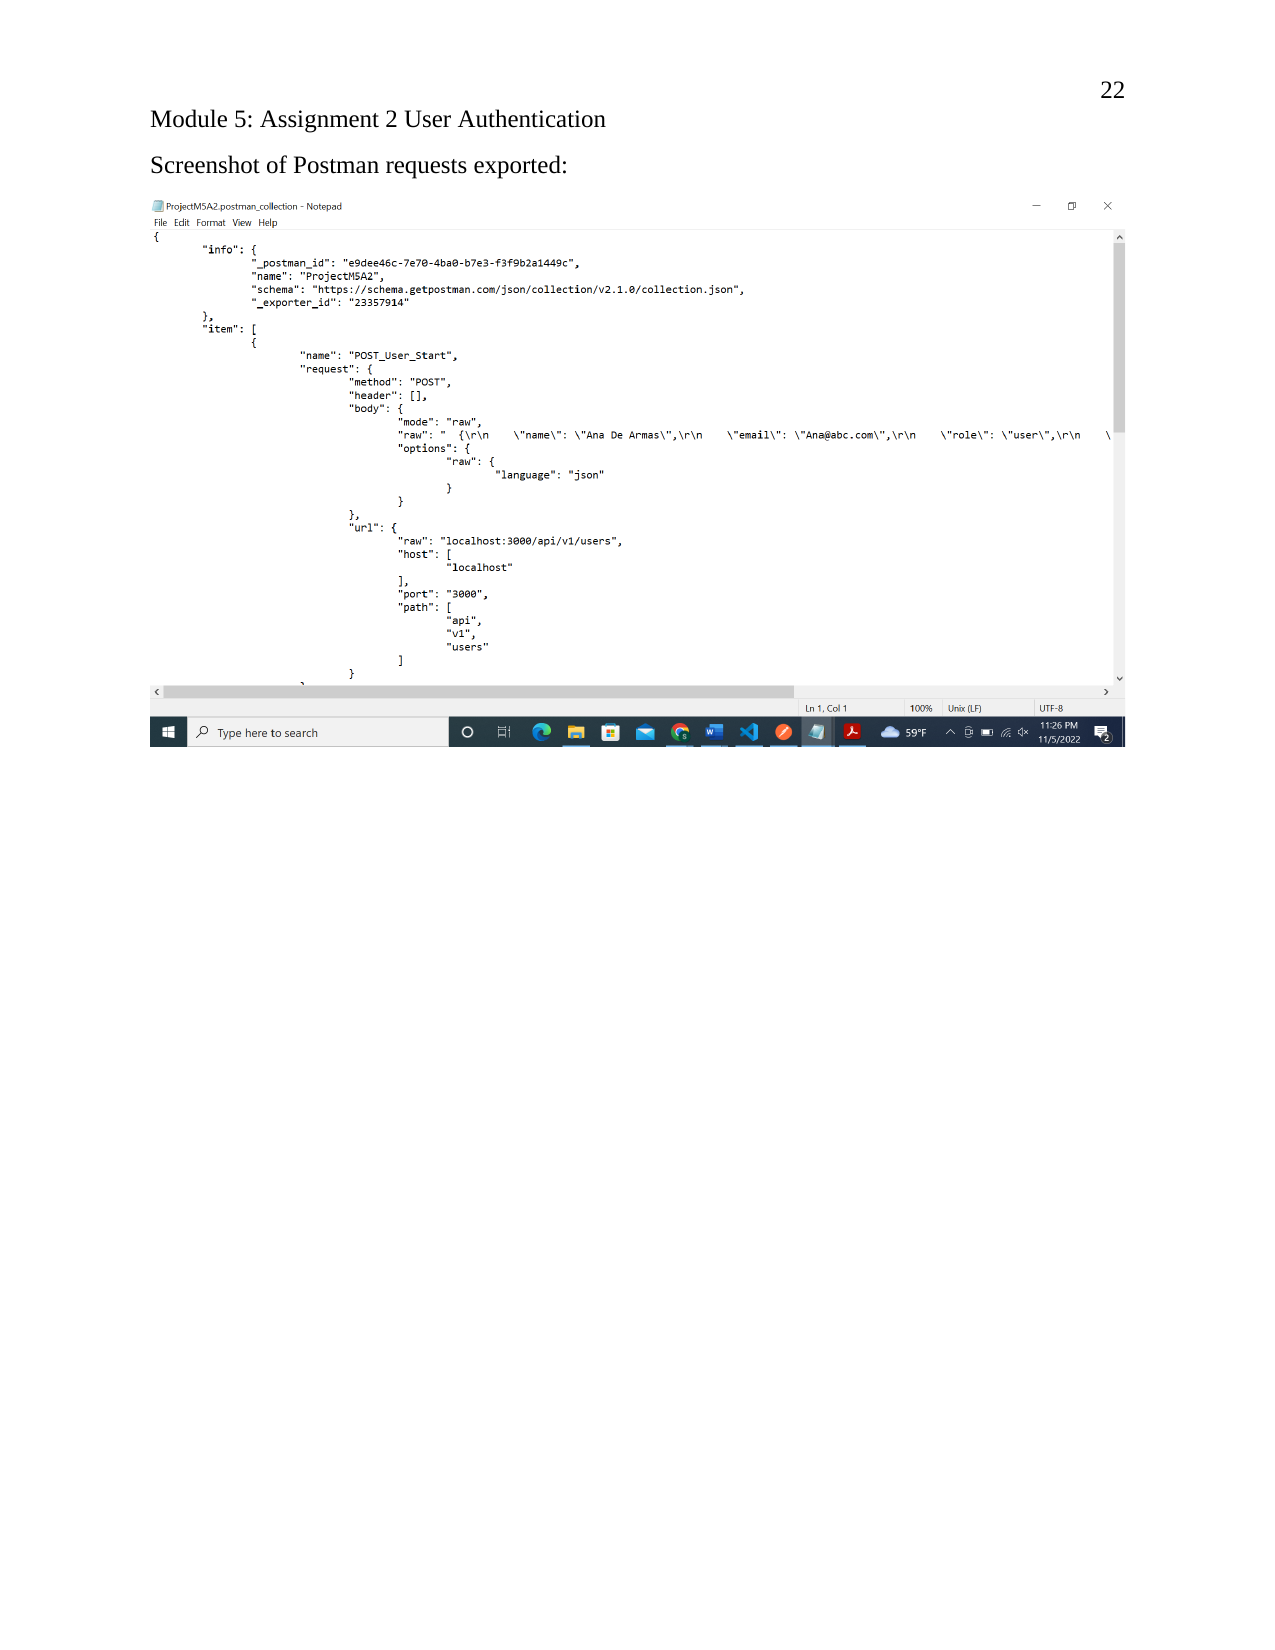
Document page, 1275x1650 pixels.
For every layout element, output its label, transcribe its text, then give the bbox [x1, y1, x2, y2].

picture [150, 197, 1125, 747]
text Screenshot of Postman requests exported: [150, 150, 1125, 179]
